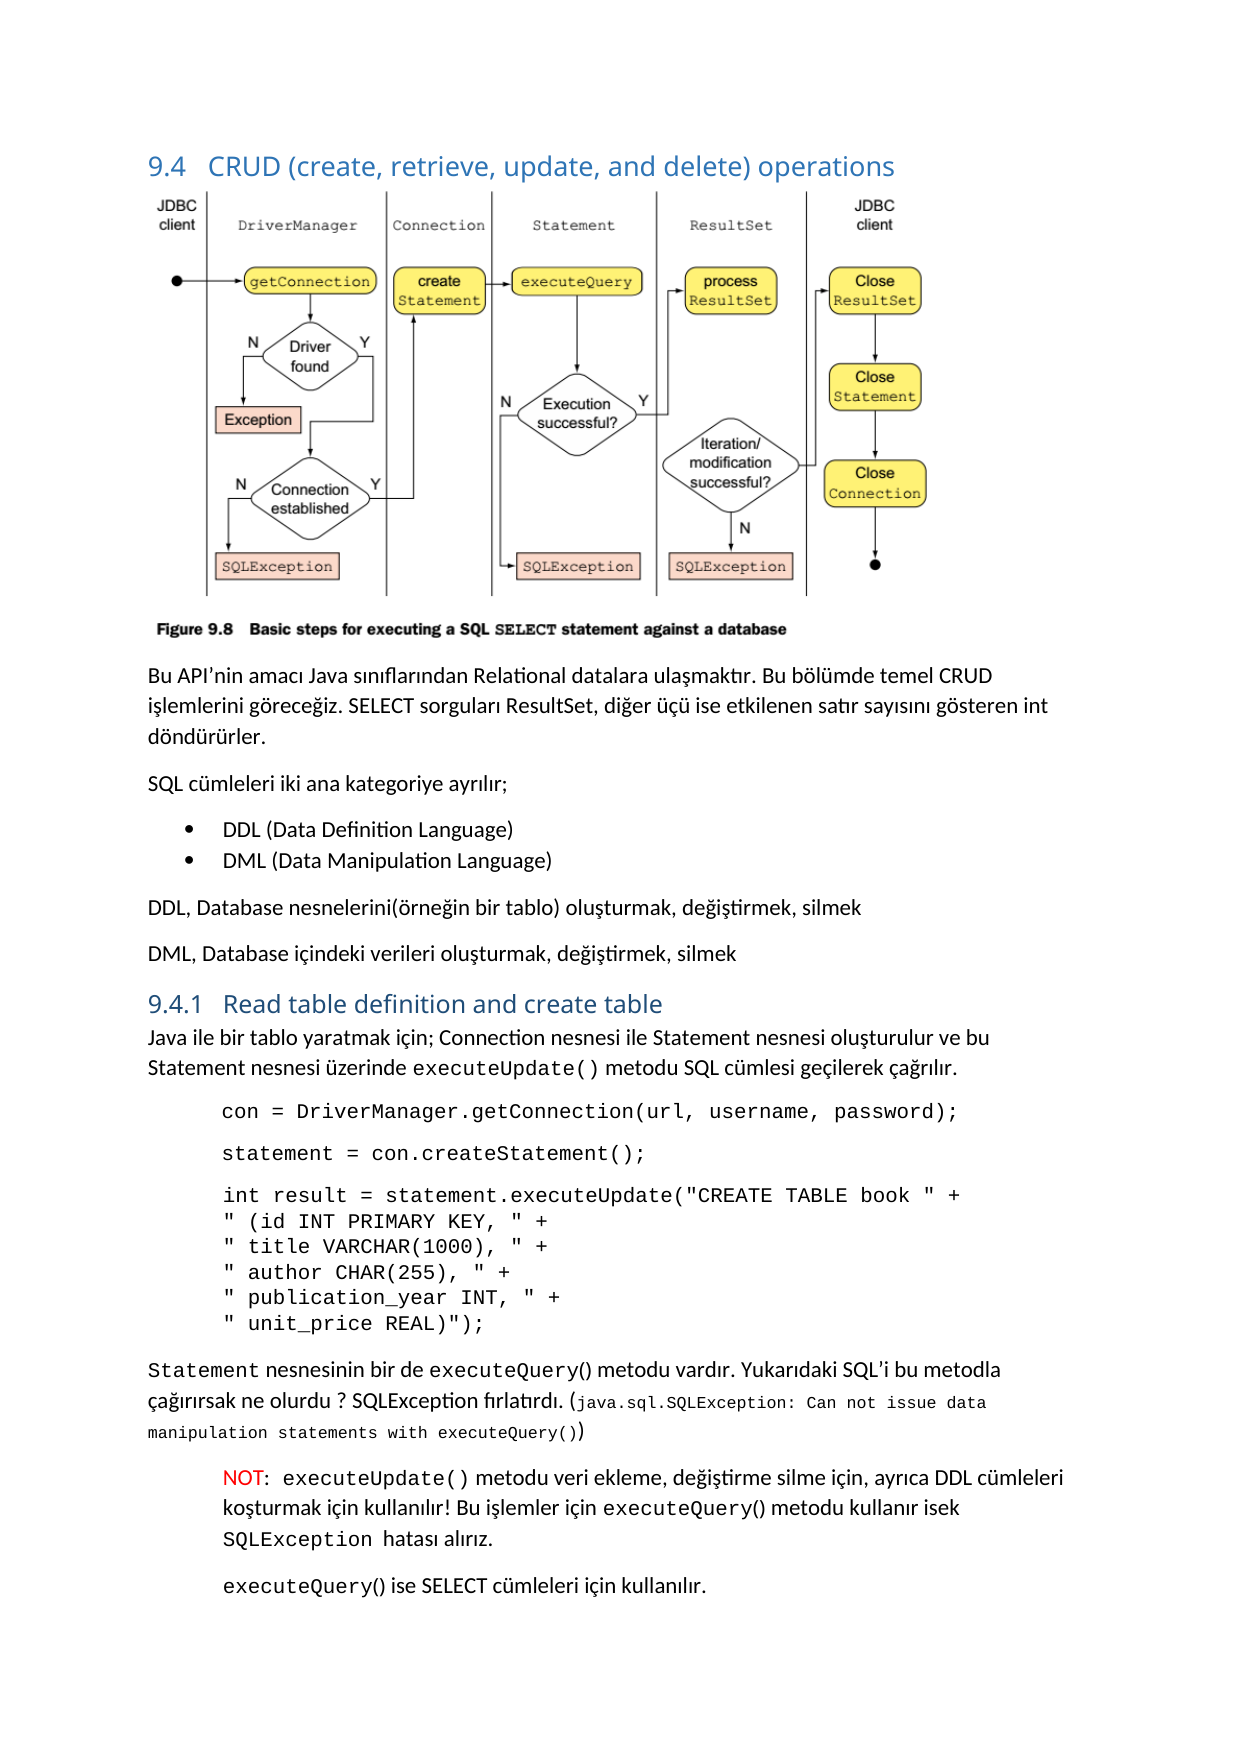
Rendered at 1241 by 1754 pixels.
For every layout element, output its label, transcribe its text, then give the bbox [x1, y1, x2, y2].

text Java ile bir tablo yaratmak için; Connection nesnesi ile Statement nesnesi oluşturulur ve bu Statement nesnesi üzerinde executeUpdate() metodu SQL cümlesi geçilerek çağrılır. [148, 1023, 1093, 1082]
text DML, Database içindeki verileri oluşturmak, değiştirmek, silmek [148, 939, 1093, 968]
list DDL (Data Definition Language) [185, 816, 1093, 844]
text SQL cümleleri iki ana kategoriye ayrılır; [148, 769, 1093, 797]
text executeQuery() ise SELECT cümleleri için kullanılır. [223, 1572, 1093, 1600]
text NOT: executeUpdate() metodu veri ekleme, değiştirme silme için, ayrıca DDL cümleleri koşturmak için kullanılır! Bu işlemler için executeQuery() metodu kullanır isek SQLException hatası alırız. [223, 1463, 1093, 1553]
text DDL, Database nesnelerini(örneğin bir tablo) oluşturmak, değiştirmek, silmek [148, 893, 1093, 921]
text int result = statement.executeUpdate("CREATE TABLE book " + " (id INT PRIMARY KEY, " + " title VARCHAR(1000), " + " author CHAR(255), " + " publication_year INT, " + " unit_price REAL)"); [223, 1185, 1093, 1336]
text con = DriverManager.getConnection(url, username, password); [148, 1101, 1093, 1124]
list DML (Data Manipulation Language) [185, 846, 1093, 874]
text statement = con.createStatement(); [148, 1143, 1093, 1167]
text Bu API’nin amacı Java sınıflarından Relational datalara ulaşmaktır. Bu bölümde temel CRUD işlemlerini göreceğiz. SELECT sorguları ResultSet, diğer üçü ise etkilenen satır sayısını gösteren int döndürürler. [148, 661, 1093, 750]
text Statement nesnesinin bir de executeQuery() metodu vardır. Yukarıdaki SQL’i bu metodla çağırırsak ne olurdu ? SQLException fırlatırdı. (java.sql.SQLException: Can not issue data manipulation statements with executeQuery()) [148, 1355, 1093, 1444]
subtitle CRUD (create, retrieve, update, and delete) operations [148, 148, 1093, 184]
subtitle Read table definition and create table [148, 986, 1093, 1021]
picture [147, 187, 930, 643]
